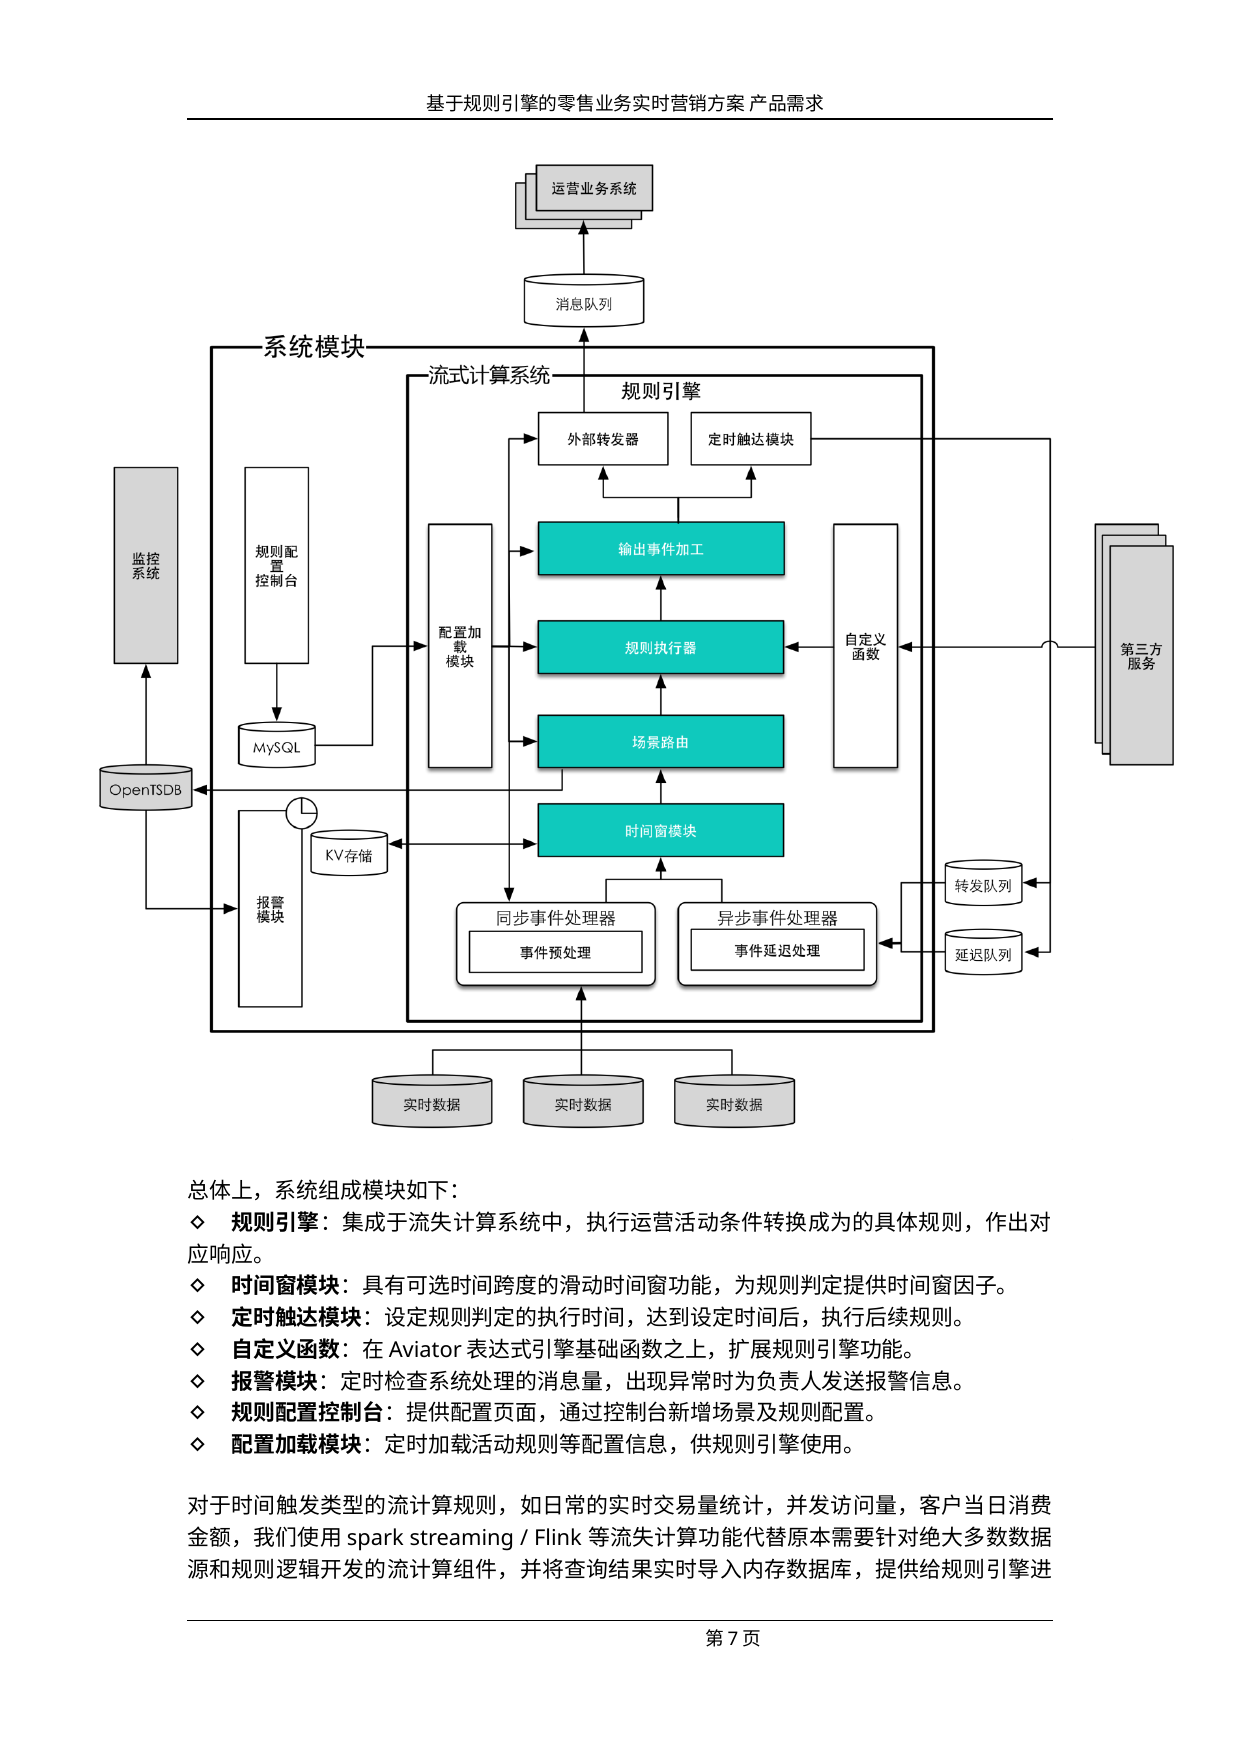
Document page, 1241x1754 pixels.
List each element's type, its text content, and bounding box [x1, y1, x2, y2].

list 时间窗模块：具有可选时间跨度的滑动时间窗功能，为规则判定提供时间窗因子。 [187, 1268, 1053, 1300]
list 定时触达模块：设定规则判定的执行时间，达到设定时间后，执行后续规则。 [187, 1300, 1053, 1332]
list 规则引擎：集成于流失计算系统中，执行运营活动条件转换成为的具体规则，作出对应响应。 [187, 1205, 1053, 1268]
list 规则配置控制台：提供配置页面，通过控制台新增场景及规则配置。 [187, 1395, 1053, 1427]
list 配置加载模块：定时加载活动规则等配置信息，供规则引擎使用。 [187, 1427, 1053, 1459]
list 报警模块：定时检查系统处理的消息量，出现异常时为负责人发送报警信息。 [187, 1364, 1053, 1395]
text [187, 1488, 1053, 1583]
list 自定义函数：在Aviator表达式引擎基础函数之上，扩展规则引擎功能。 [187, 1332, 1053, 1364]
picture [83, 150, 1189, 1144]
text 总体上，系统组成模块如下： [187, 1173, 1053, 1205]
